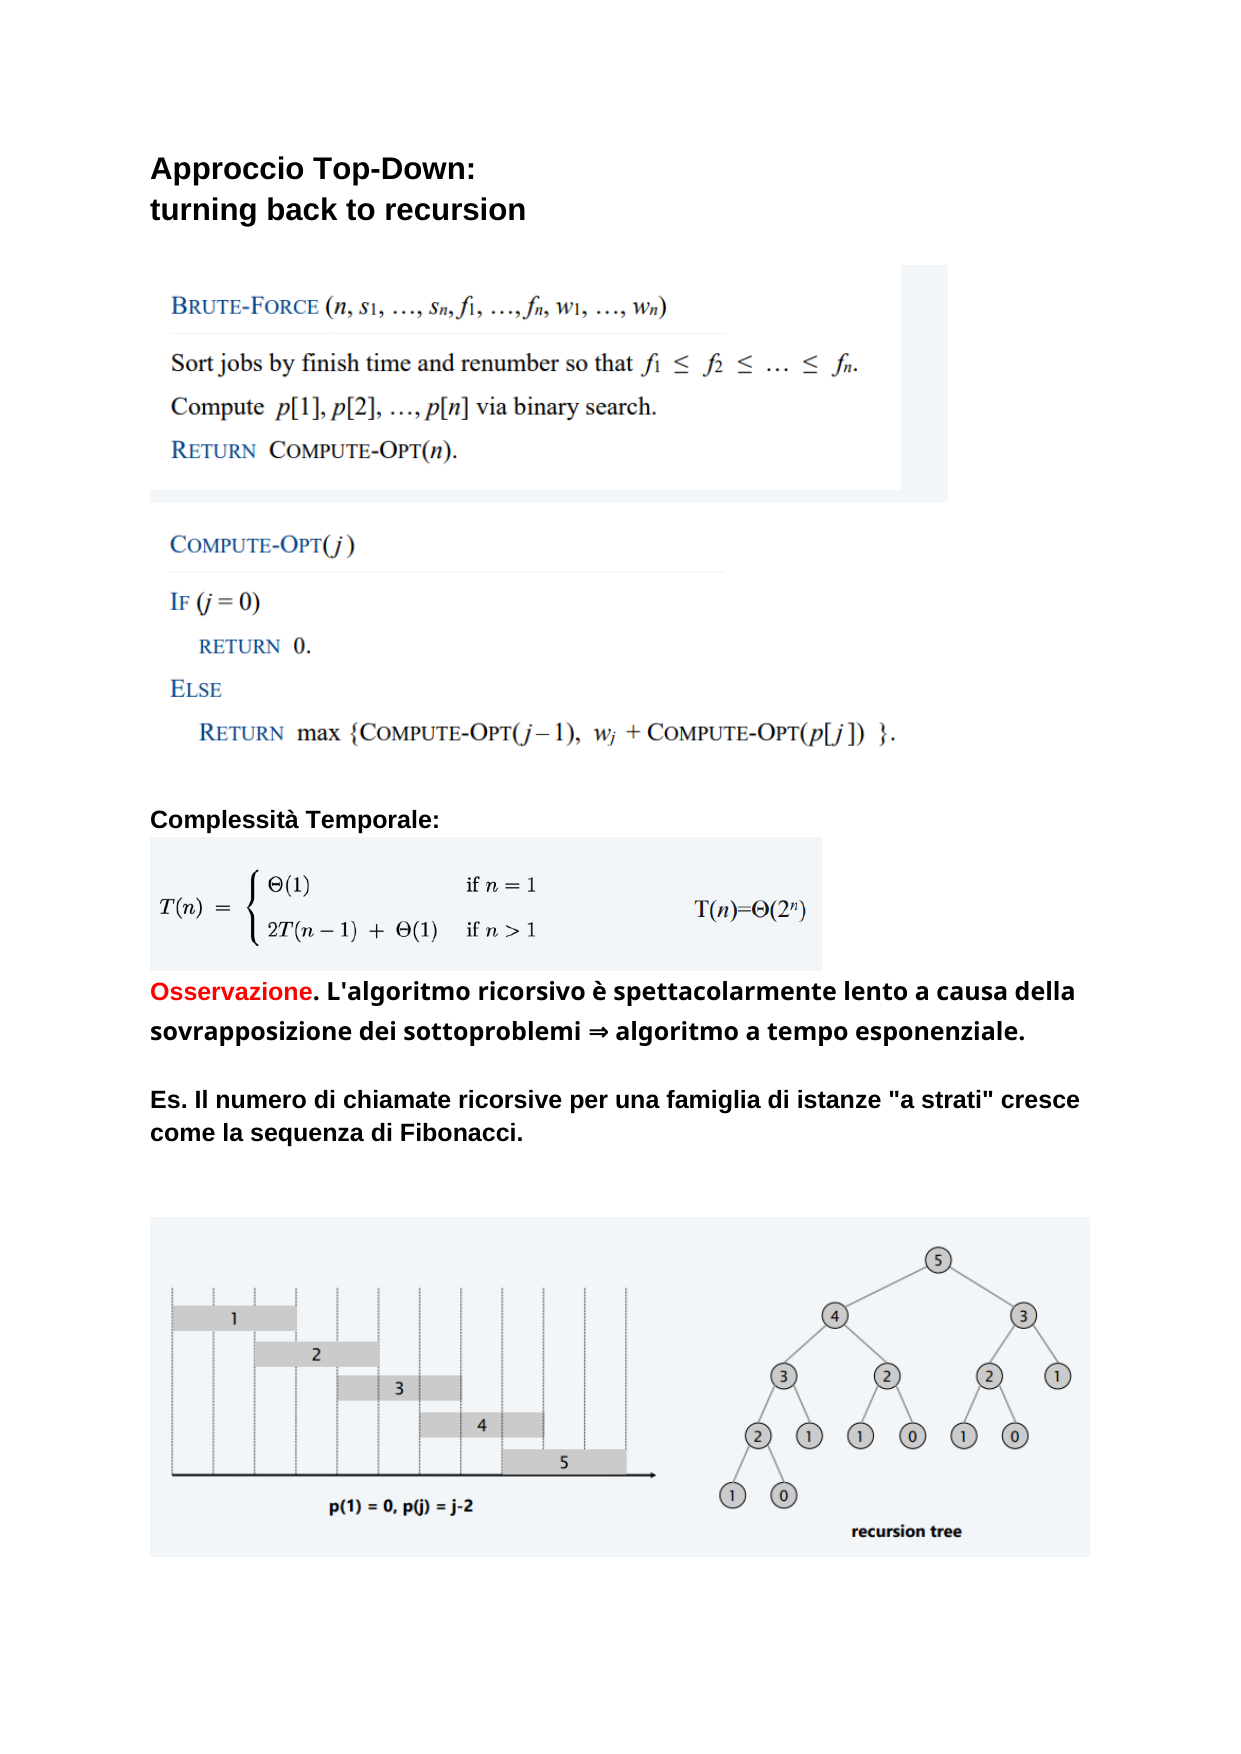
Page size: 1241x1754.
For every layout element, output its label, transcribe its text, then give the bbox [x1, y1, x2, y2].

picture [150, 265, 948, 768]
text Osservazione. L'algoritmo ricorsivo è spettacolarmente lento a causa della sovrapposizione dei sottoproblemi ⇒ algoritmo a tempo esponenziale. [150, 974, 1090, 1047]
text Es. Il numero di chiamate ricorsive per una famiglia di istanze "a strati" cresce come la sequenza di Fibonacci. [150, 1085, 1090, 1147]
picture [150, 1217, 1091, 1557]
picture [150, 837, 823, 971]
text Approccio Top-Down: turning back to recursion [150, 150, 1090, 227]
